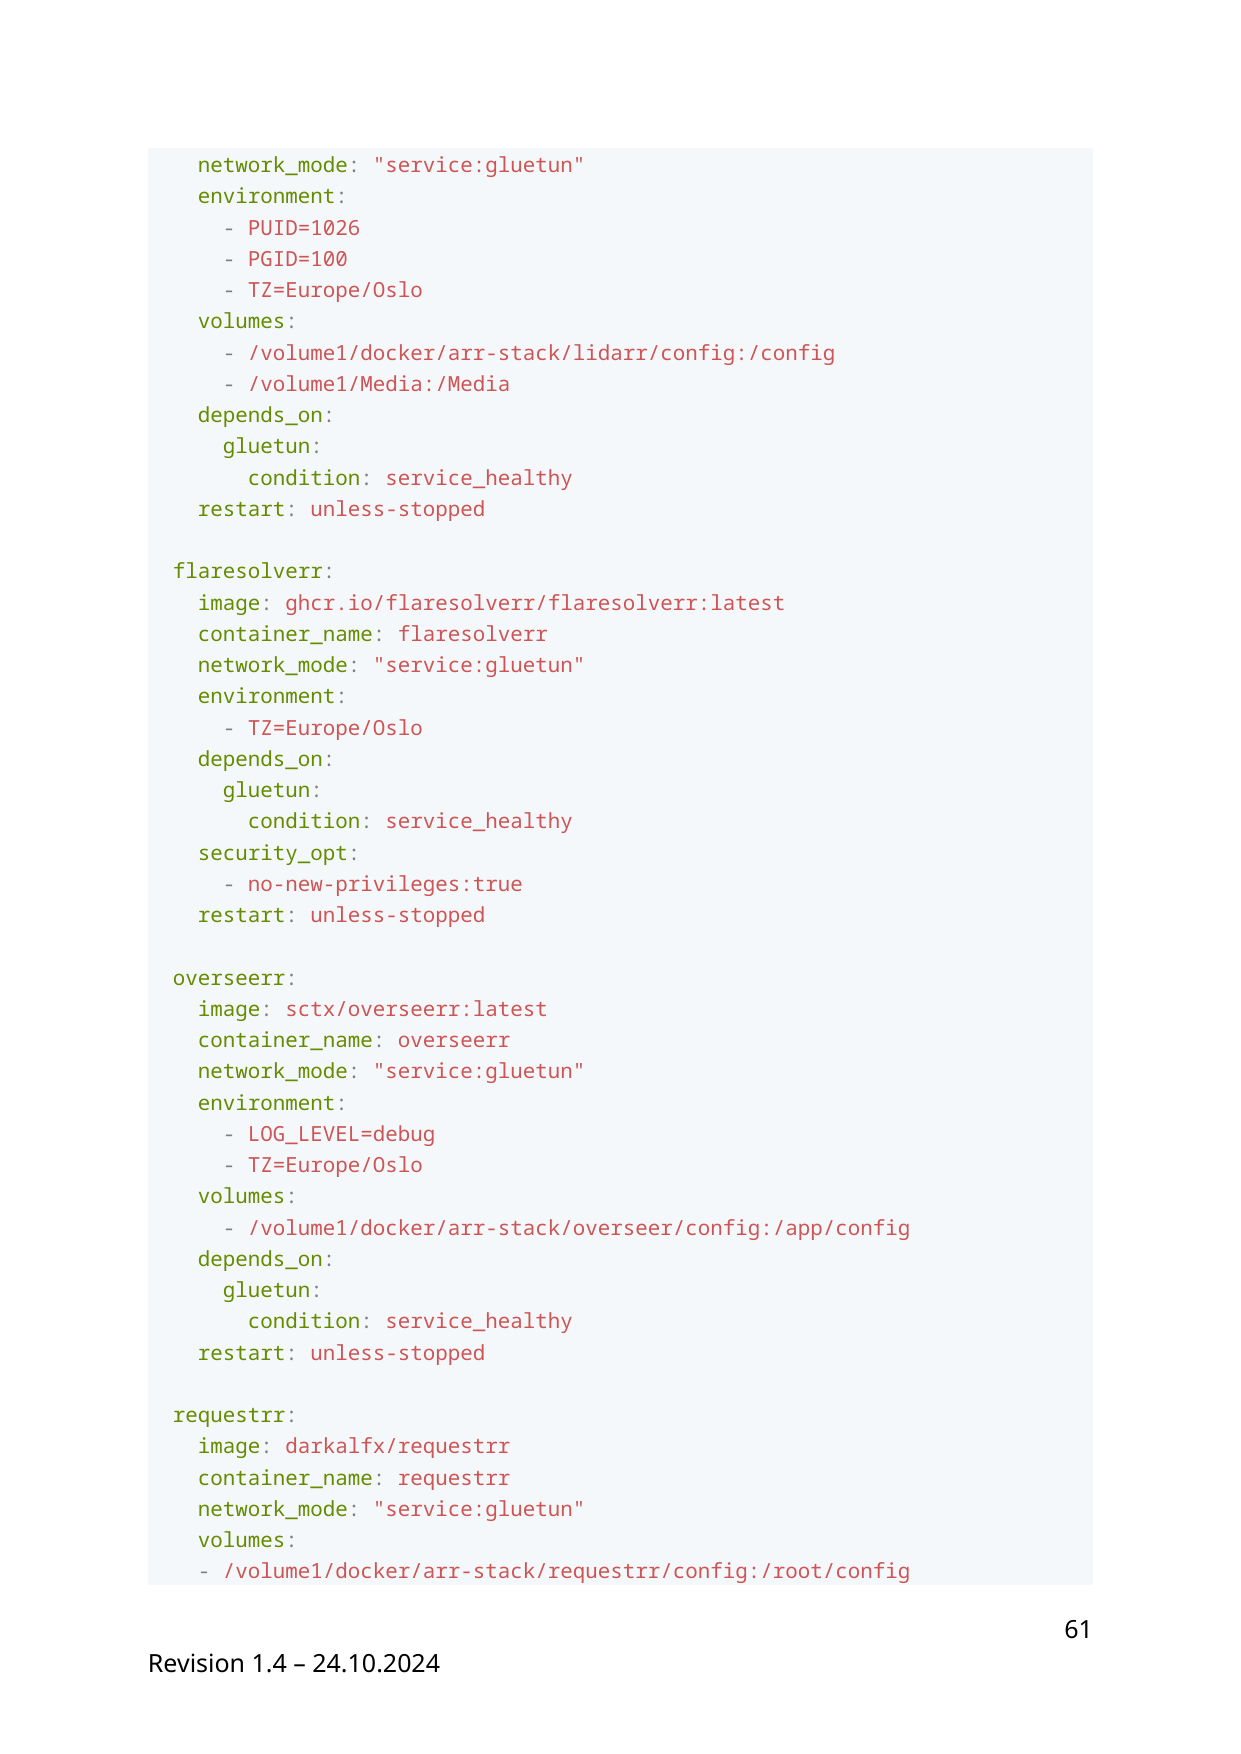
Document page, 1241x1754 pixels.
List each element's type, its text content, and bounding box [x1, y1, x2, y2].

text container_name: requestrr [148, 1460, 1093, 1491]
text depends_on: [148, 741, 1093, 773]
text volumes: [148, 304, 1093, 335]
text - /volume1/docker/arr-stack/lidarr/config:/config [148, 335, 1093, 366]
text security_opt: [148, 835, 1093, 866]
text requestrr: [148, 1398, 1093, 1429]
text network_mode: "service:gluetun" [148, 1054, 1093, 1085]
text - TZ=Europe/Oslo [148, 710, 1093, 741]
text image: sctx/overseerr:latest [148, 991, 1093, 1023]
text overseerr: [148, 960, 1093, 991]
text - LOG_LEVEL=debug [148, 1116, 1093, 1148]
text - PUID=1026 [148, 210, 1093, 241]
text volumes: [148, 1179, 1093, 1210]
text container_name: overseerr [148, 1023, 1093, 1054]
text - /volume1/Media:/Media [148, 366, 1093, 398]
text restart: unless-stopped [148, 1335, 1093, 1366]
text gluetun: [148, 429, 1093, 460]
text network_mode: "service:gluetun" [148, 1491, 1093, 1523]
text volumes: [148, 1523, 1093, 1554]
text network_mode: "service:gluetun" [148, 648, 1093, 679]
text depends_on: [148, 398, 1093, 429]
text gluetun: [148, 773, 1093, 804]
text restart: unless-stopped [148, 491, 1093, 523]
text - no-new-privileges:true [148, 866, 1093, 898]
text gluetun: [148, 1273, 1093, 1304]
text condition: service_healthy [148, 804, 1093, 835]
text - /volume1/docker/arr-stack/requestrr/config:/root/config [148, 1554, 1093, 1585]
text - TZ=Europe/Oslo [148, 1148, 1093, 1179]
text condition: service_healthy [148, 460, 1093, 491]
text depends_on: [148, 1241, 1093, 1273]
text - /volume1/docker/arr-stack/overseer/config:/app/config [148, 1210, 1093, 1241]
text - PGID=100 [148, 241, 1093, 273]
text condition: service_healthy [148, 1304, 1093, 1335]
text environment: [148, 179, 1093, 210]
text restart: unless-stopped [148, 898, 1093, 929]
text image: darkalfx/requestrr [148, 1429, 1093, 1460]
text environment: [148, 1085, 1093, 1116]
text container_name: flaresolverr [148, 616, 1093, 648]
text - TZ=Europe/Oslo [148, 273, 1093, 304]
text environment: [148, 679, 1093, 710]
text network_mode: "service:gluetun" [148, 148, 1093, 179]
text image: ghcr.io/flaresolverr/flaresolverr:latest [148, 585, 1093, 616]
text flaresolverr: [148, 554, 1093, 585]
